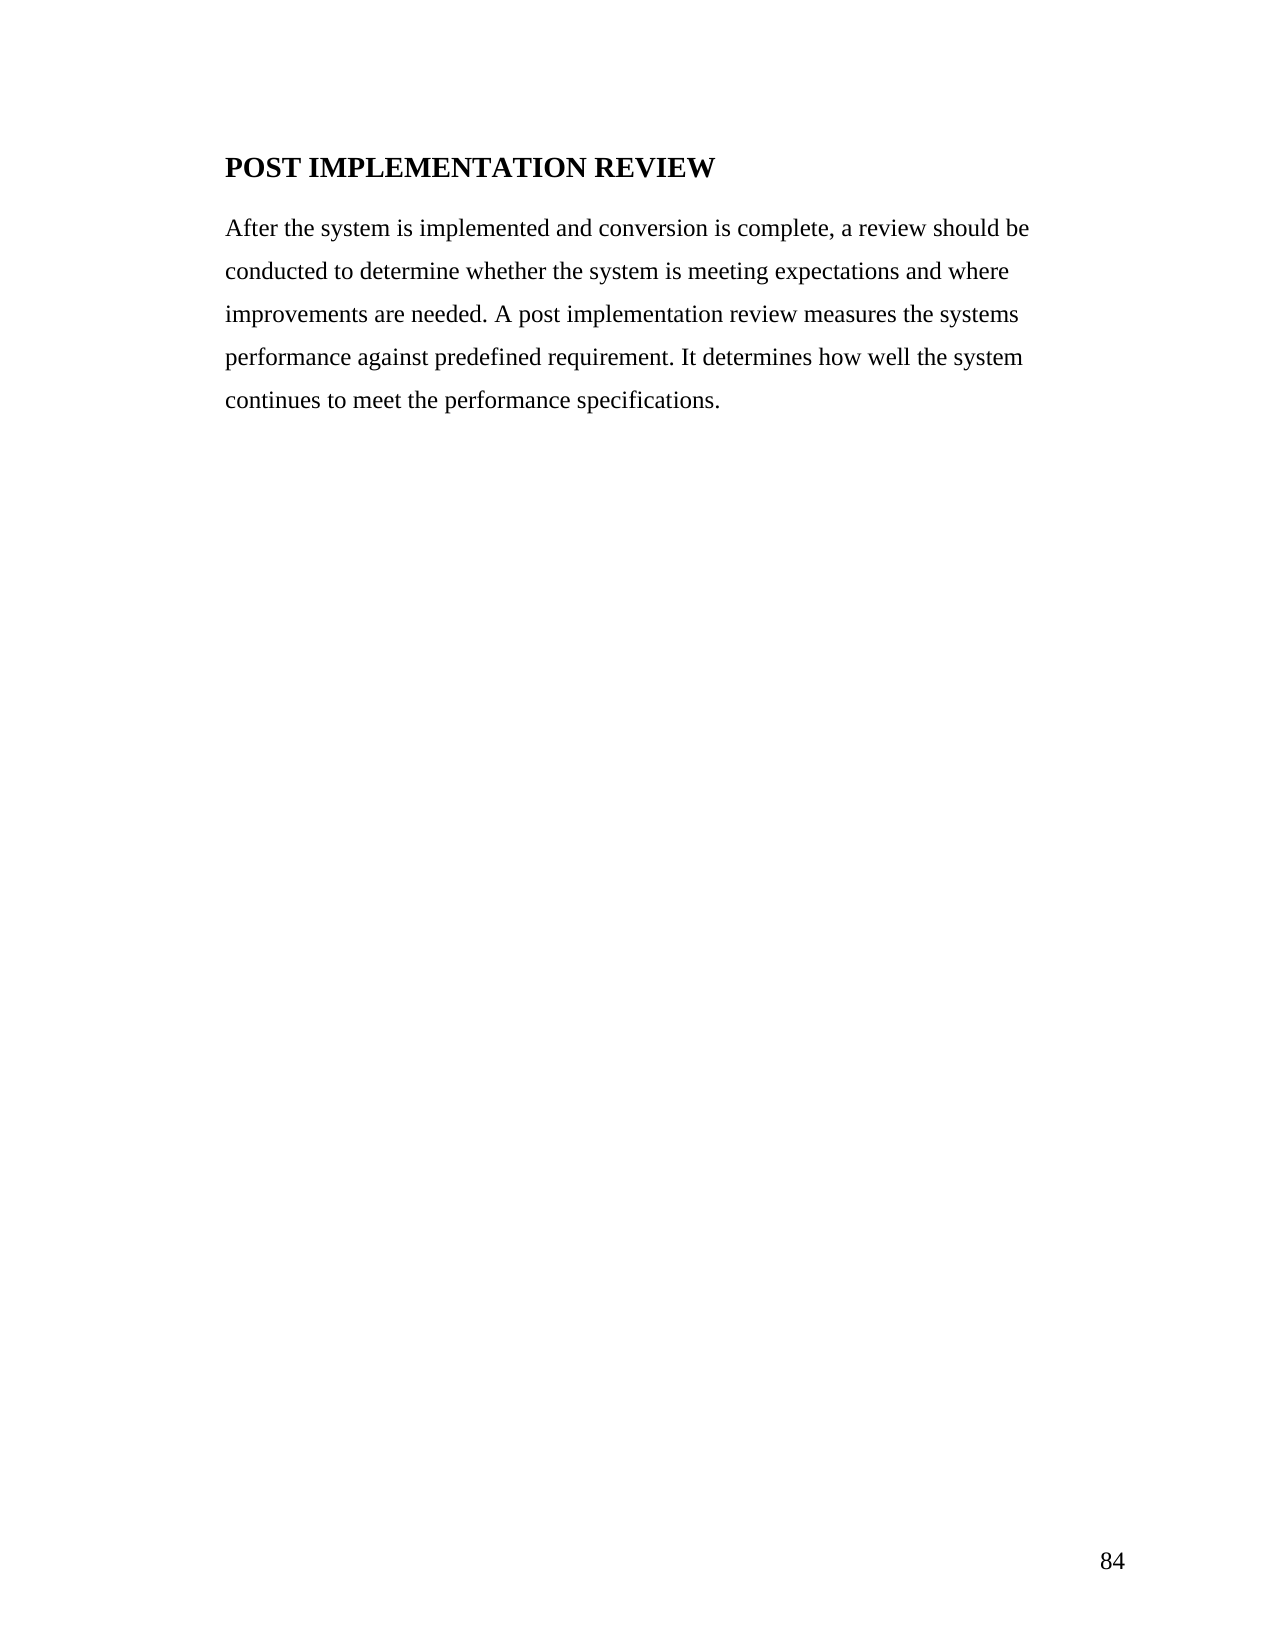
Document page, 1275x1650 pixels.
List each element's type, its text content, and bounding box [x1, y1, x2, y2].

text POST IMPLEMENTATION REVIEW [225, 150, 1125, 183]
text After the system is implemented and conversion is complete, a review should be conducted to determine whether the system is meeting expectations and where improvements are needed. A post implementation review measures the systems performance against predefined requirement. It determines how well the system continues to meet the performance specifications. [225, 213, 1125, 414]
